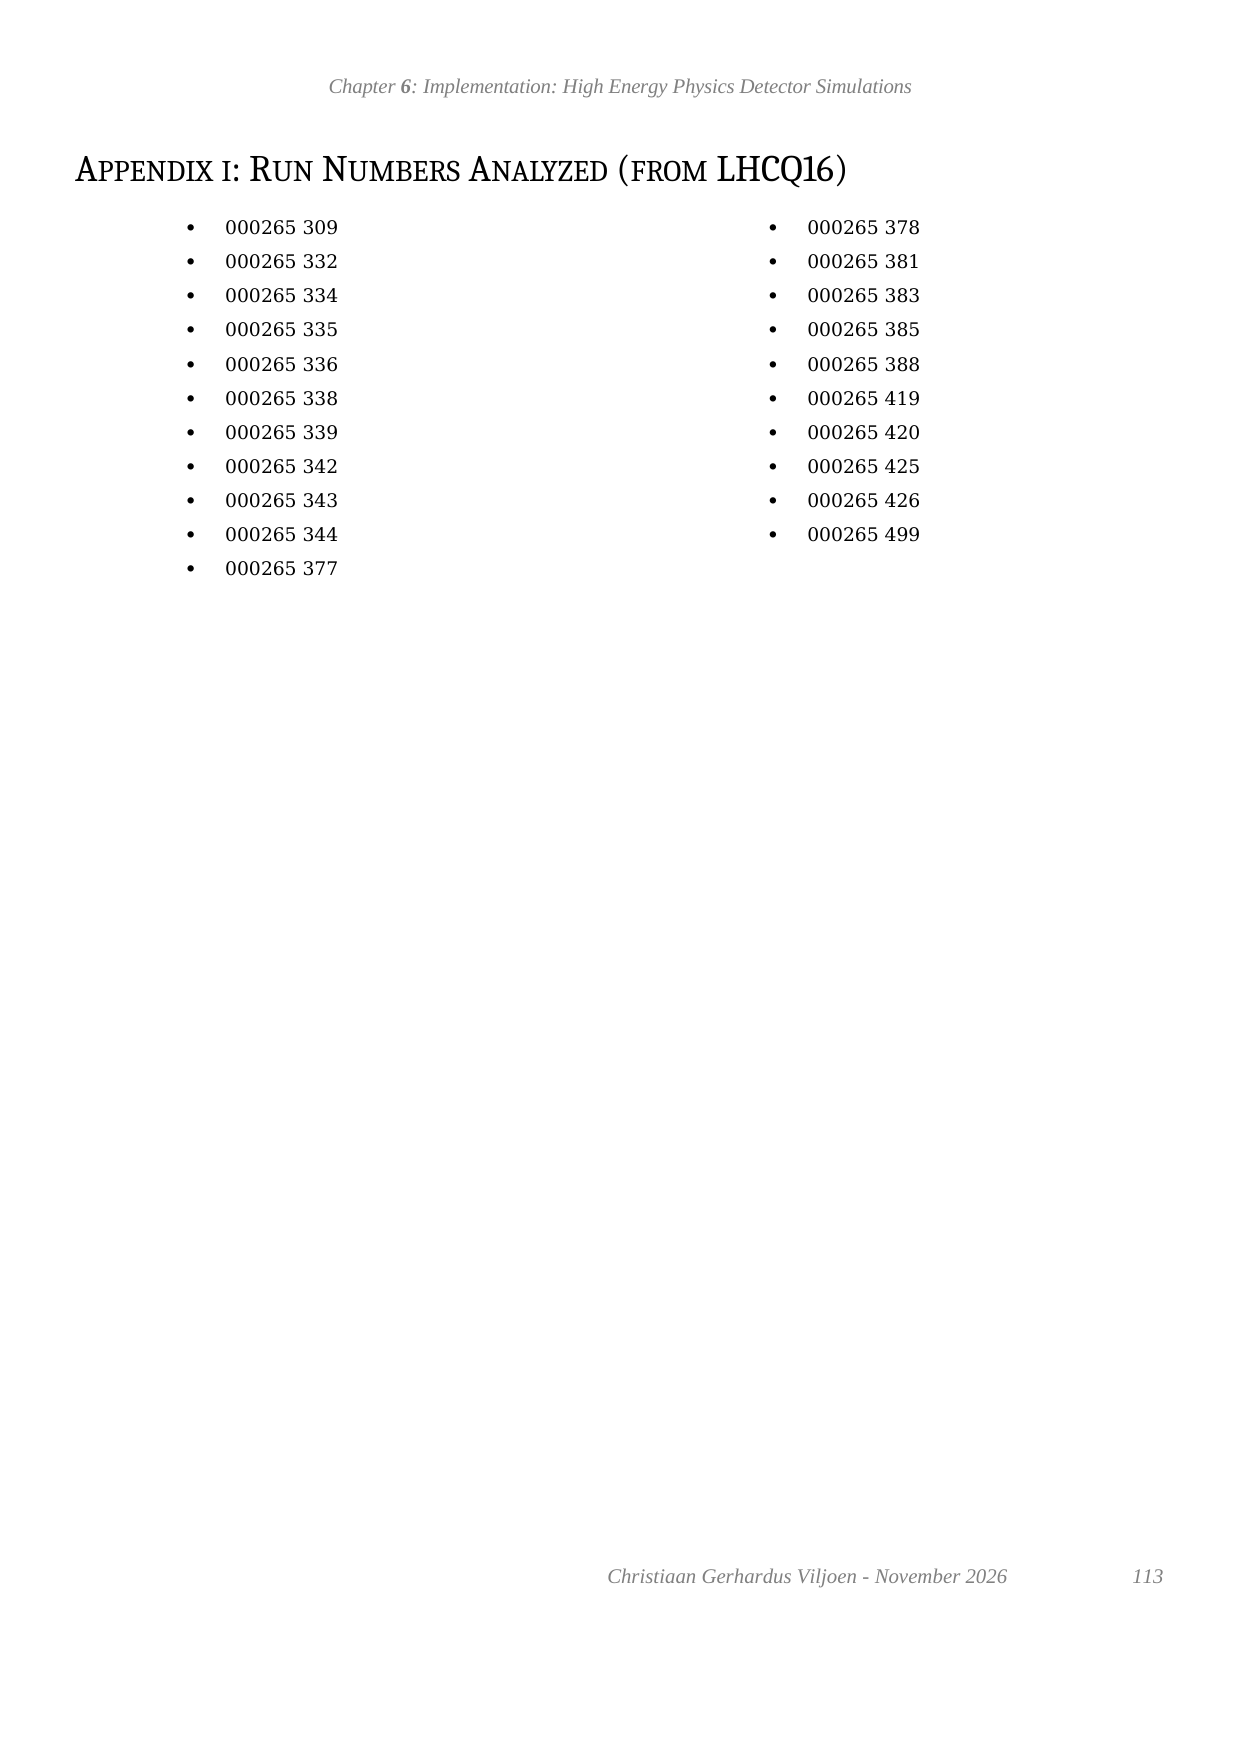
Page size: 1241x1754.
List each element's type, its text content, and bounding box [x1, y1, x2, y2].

list 000265 343 [187, 488, 583, 511]
list 000265 426 [769, 488, 1165, 511]
list 000265 378 [769, 216, 1165, 239]
list 000265 344 [187, 523, 583, 545]
subtitle Appendix i: Run Numbers Analyzed (from LHCQ16) [75, 148, 1165, 191]
list 000265 309 [187, 216, 583, 239]
list 000265 419 [769, 386, 1165, 409]
list 000265 339 [187, 420, 583, 443]
list 000265 381 [769, 250, 1165, 273]
list 000265 338 [187, 386, 583, 409]
list 000265 420 [769, 420, 1165, 443]
list 000265 335 [187, 318, 583, 341]
list 000265 342 [187, 454, 583, 477]
list 000265 332 [187, 250, 583, 273]
list 000265 499 [769, 523, 1165, 545]
list 000265 425 [769, 454, 1165, 477]
list 000265 377 [187, 557, 583, 579]
list 000265 334 [187, 284, 583, 307]
list 000265 336 [187, 352, 583, 375]
list 000265 385 [769, 318, 1165, 341]
list 000265 388 [769, 352, 1165, 375]
list 000265 383 [769, 284, 1165, 307]
